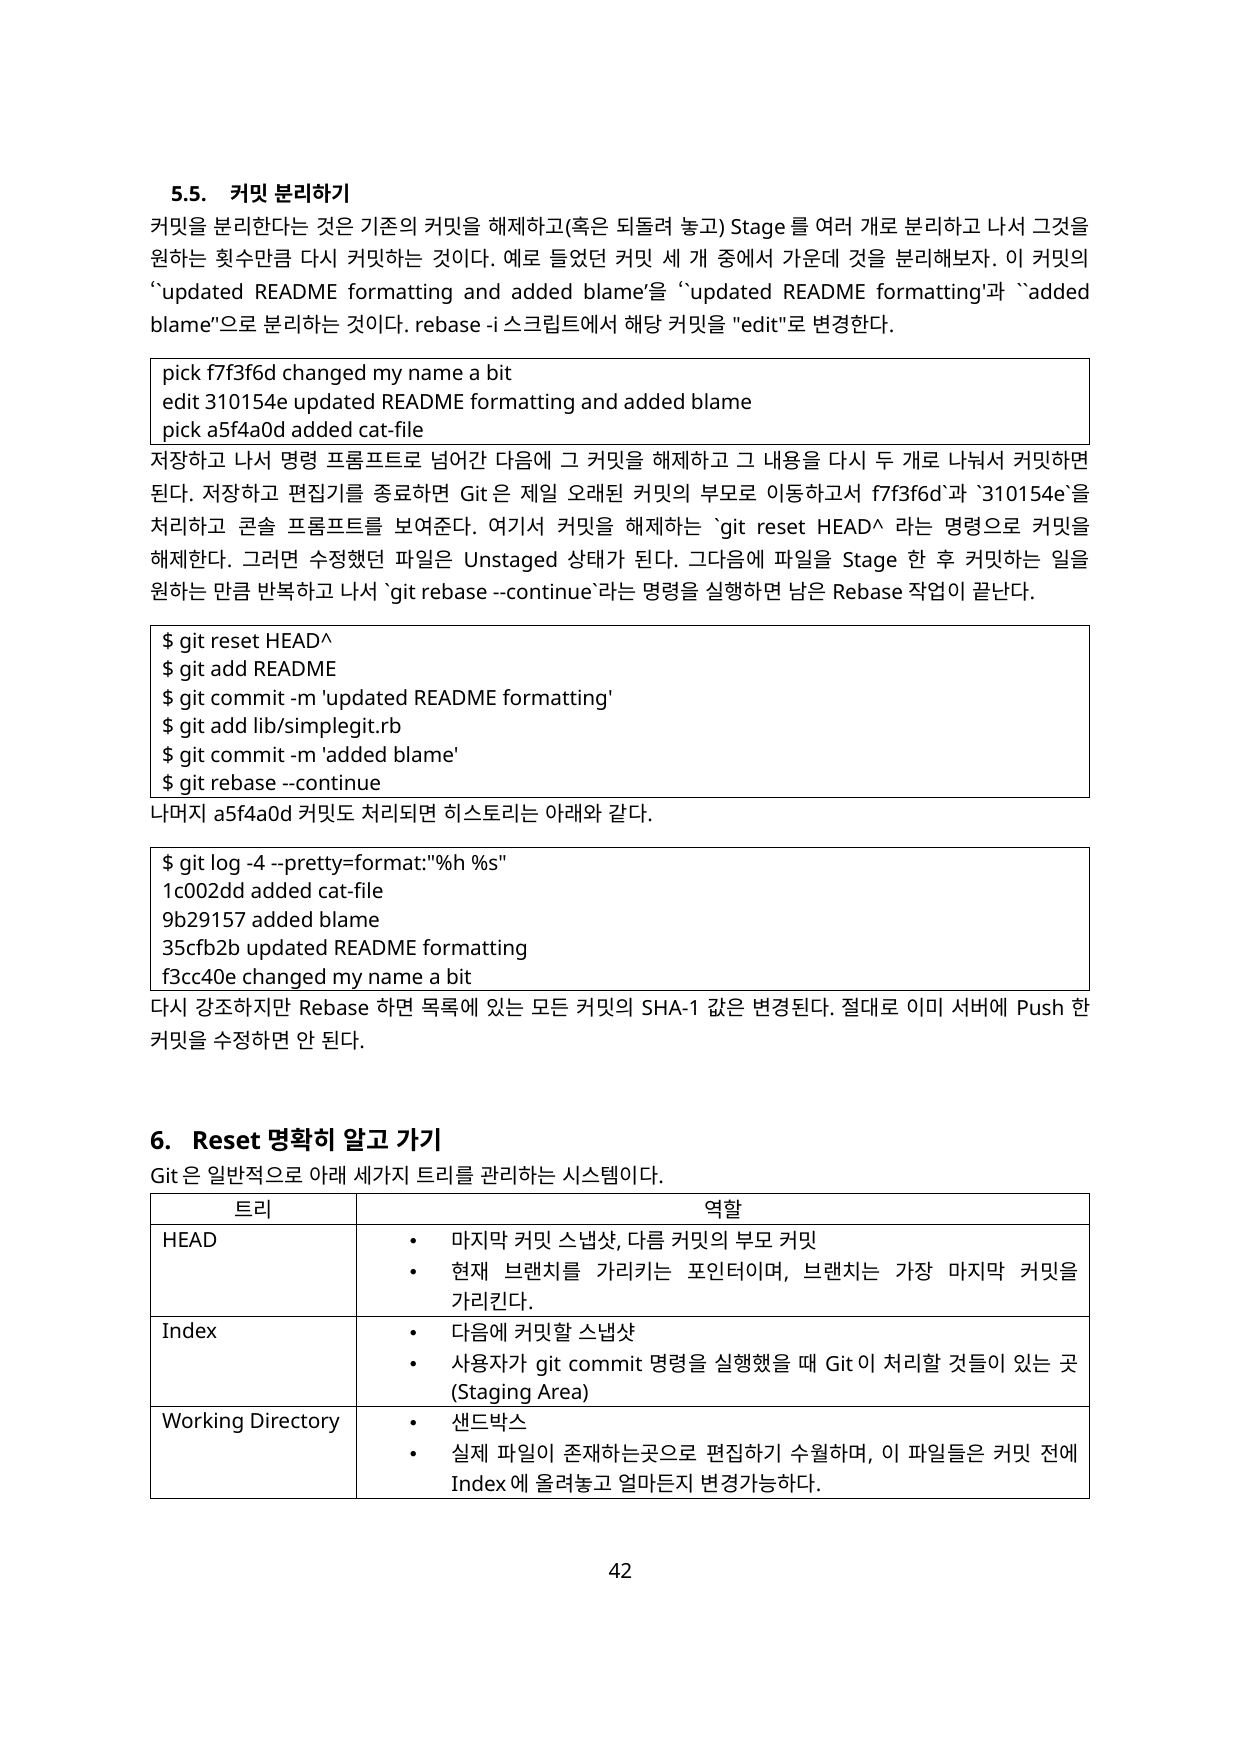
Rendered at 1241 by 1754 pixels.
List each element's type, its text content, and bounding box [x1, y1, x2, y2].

table_cell 마지막 커밋 스냅샷, 다름 커밋의 부모 커밋 현재 브랜치를 가리키는 포인터이며, 브랜치는 가장 마지막 커밋을 가리킨다. [357, 1225, 1089, 1316]
table_header 트리 [151, 1194, 356, 1224]
table_cell 샌드박스 실제 파일이 존재하는곳으로 편집하기 수월하며, 이 파일들은 커밋 전에 Index에 올려놓고 얼마든지 변경가능하다. [357, 1407, 1089, 1497]
table_header $ git reset HEAD^ $ git add README $ git commit -m 'updated README formatting' $ git add lib/simplegit.rb $ git commit -m 'added blame' $ git rebase --continue [151, 626, 1089, 797]
subtitle Reset 명확히 알고 가기 [150, 1121, 1069, 1157]
table_cell Index [151, 1317, 356, 1406]
subtitle 커밋 분리하기 [171, 177, 1069, 207]
text 나머지 a5f4a0d 커밋도 처리되면 히스토리는 아래와 같다. [150, 798, 1090, 828]
table_header pick f7f3f6d changed my name a bit edit 310154e updated README formatting and added blame pick a5f4a0d added cat-file [151, 359, 1089, 444]
text 커밋을 분리한다는 것은 기존의 커밋을 해제하고(혹은 되돌려 놓고) Stage를 여러 개로 분리하고 나서 그것을 원하는 횟수만큼 다시 커밋하는 것이다. 예로 들었던 커밋 세 개 중에서 가운데 것을 분리해보자. 이 커밋의 ‘`updated README formatting and added blame’을 ‘`updated README formatting'과 ``added blame’'으로 분리하는 것이다. rebase -i 스크립트에서 해당 커밋을 "edit"로 변경한다. [150, 210, 1090, 338]
table_cell HEAD [151, 1225, 356, 1316]
table_header 역할 [357, 1194, 1089, 1224]
text Git은 일반적으로 아래 세가지 트리를 관리하는 시스템이다. [150, 1160, 1090, 1190]
table_header $ git log -4 --pretty=format:"%h %s" 1c002dd added cat-file 9b29157 added blame 35cfb2b updated README formatting f3cc40e changed my name a bit [151, 848, 1089, 990]
table_cell Working Directory [151, 1407, 356, 1497]
text 다시 강조하지만 Rebase 하면 목록에 있는 모든 커밋의 SHA-1 값은 변경된다. 절대로 이미 서버에 Push 한 커밋을 수정하면 안 된다. [150, 991, 1090, 1054]
text 저장하고 나서 명령 프롬프트로 넘어간 다음에 그 커밋을 해제하고 그 내용을 다시 두 개로 나눠서 커밋하면 된다. 저장하고 편집기를 종료하면 Git은 제일 오래된 커밋의 부모로 이동하고서 f7f3f6d`과 `310154e`을 처리하고 콘솔 프롬프트를 보여준다. 여기서 커밋을 해제하는 `git reset HEAD^ 라는 명령으로 커밋을 해제한다. 그러면 수정했던 파일은 Unstaged 상태가 된다. 그다음에 파일을 Stage 한 후 커밋하는 일을 원하는 만큼 반복하고 나서 `git rebase --continue`라는 명령을 실행하면 남은 Rebase 작업이 끝난다. [150, 445, 1090, 606]
table_cell 다음에 커밋할 스냅샷 사용자가 git commit 명령을 실행했을 때 Git이 처리할 것들이 있는 곳(Staging Area) [357, 1317, 1089, 1406]
